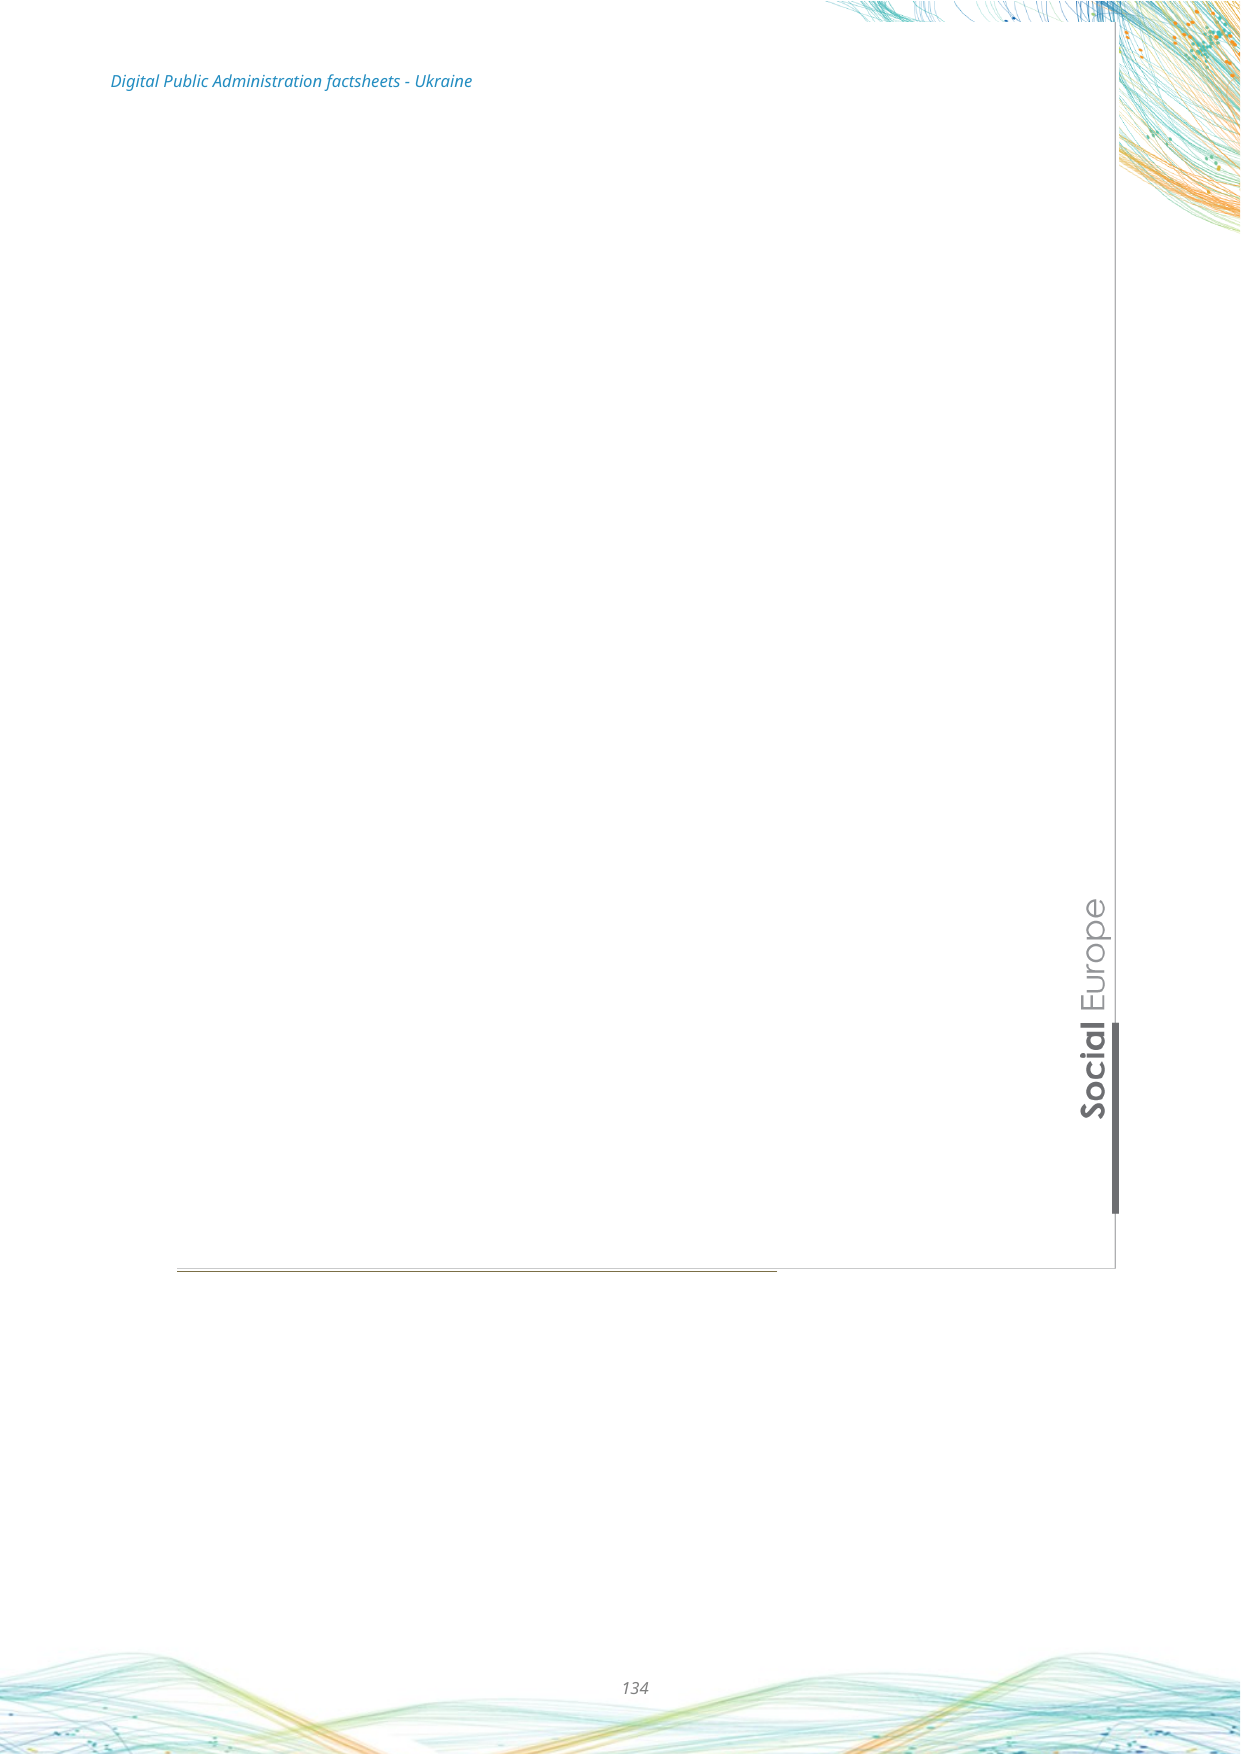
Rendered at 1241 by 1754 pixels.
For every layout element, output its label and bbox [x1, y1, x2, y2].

picture [0, 1628, 1241, 1754]
picture [177, 1, 1241, 1269]
